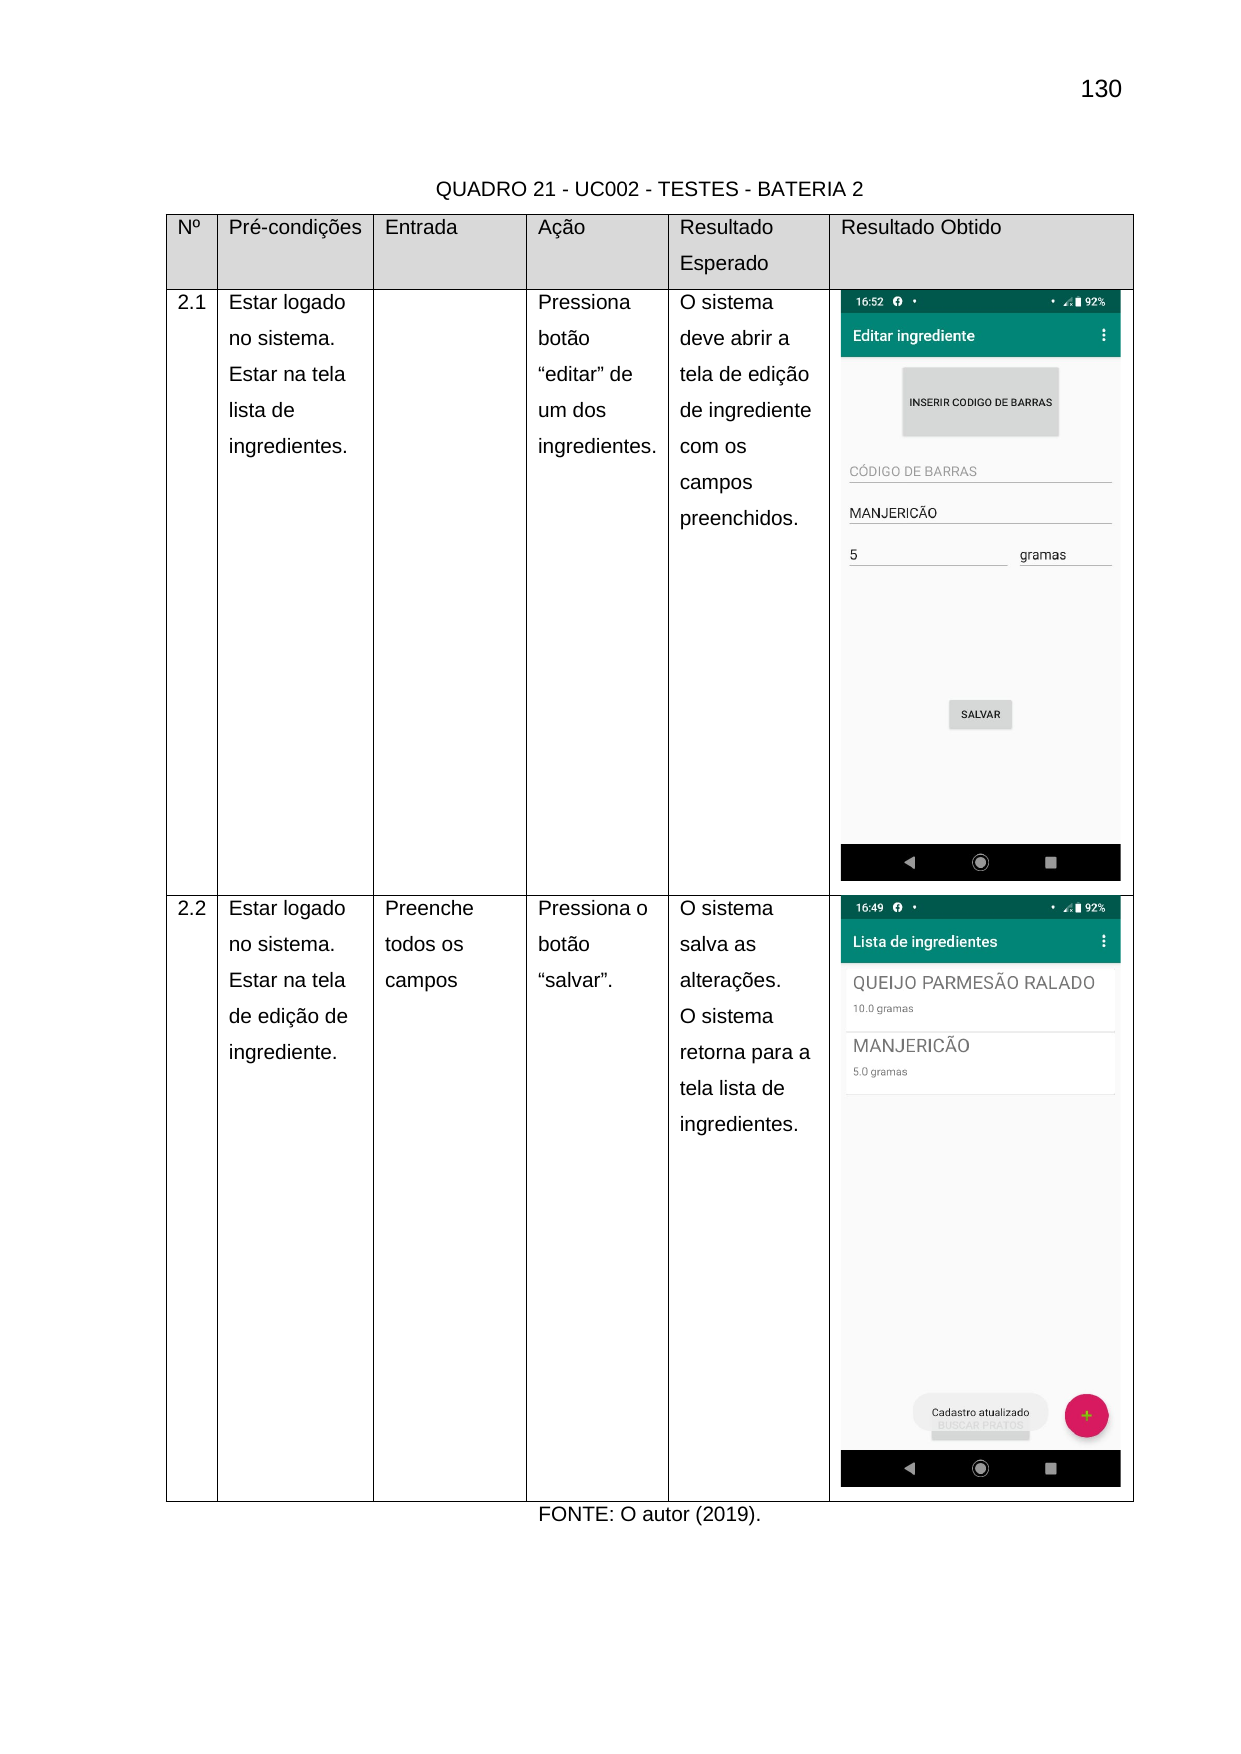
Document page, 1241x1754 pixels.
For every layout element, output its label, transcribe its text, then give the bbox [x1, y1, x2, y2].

table_cell Pressiona botão “editar” de um dos ingredientes. [527, 290, 668, 895]
text QUADRO 21 - UC002 - TESTES - BATERIA 2 [177, 177, 1122, 201]
table_cell [374, 290, 526, 895]
table_cell Preenche todos os campos [374, 896, 526, 1501]
table_cell Estar logado no sistema. Estar na tela de edição de ingrediente. [218, 896, 373, 1501]
table_header Entrada [374, 215, 526, 289]
picture [840, 895, 1121, 1487]
table_header Ação [527, 215, 668, 289]
table_cell [830, 896, 1133, 1501]
table_header Resultado Esperado [669, 215, 829, 289]
table_header Nº [167, 215, 217, 289]
text FONTE: O autor (2019). [177, 1502, 1122, 1526]
table_header Pré-condições [218, 215, 373, 289]
table_cell O sistema deve abrir a tela de edição de ingrediente com os campos preenchidos. [669, 290, 829, 895]
table_cell 2.1 [167, 290, 217, 895]
table_cell O sistema salva as alterações. O sistema retorna para a tela lista de ingredientes. [669, 896, 829, 1501]
table_cell [830, 290, 1133, 895]
table_cell Estar logado no sistema. Estar na tela lista de ingredientes. [218, 290, 373, 895]
table_cell 2.2 [167, 896, 217, 1501]
picture [840, 290, 1121, 881]
table_cell Pressiona o botão “salvar”. [527, 896, 668, 1501]
table_header Resultado Obtido [830, 215, 1133, 289]
